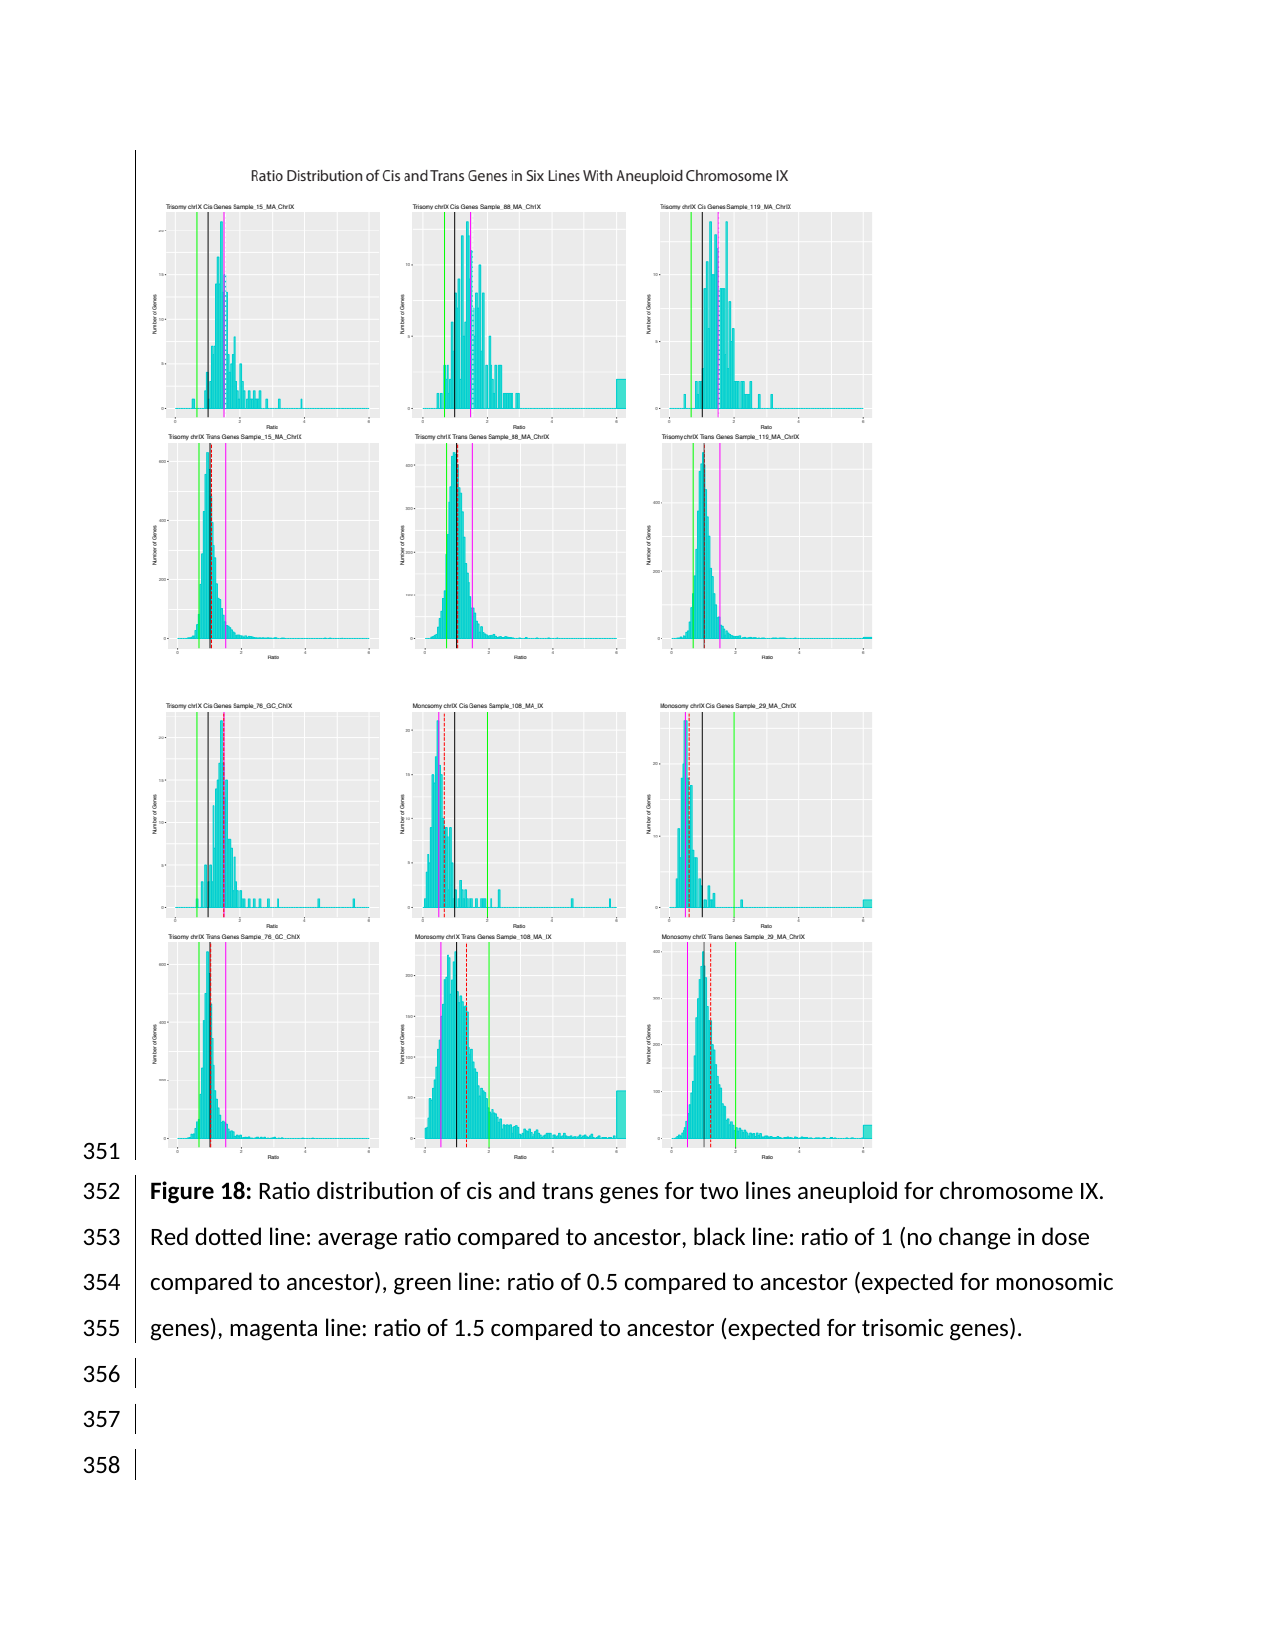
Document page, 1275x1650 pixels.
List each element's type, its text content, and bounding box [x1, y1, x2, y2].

text Figure 18: Ratio distribution of cis and trans genes for two lines aneuploid for chromosome IX. Red dotted line: average ratio compared to ancestor, black line: ratio of 1 (no change in dose compared to ancestor), green line: ratio of 0.5 compared to ancestor (expected for monosomic genes), magenta line: ratio of 1.5 compared to ancestor (expected for trisomic genes). [150, 1175, 1125, 1343]
